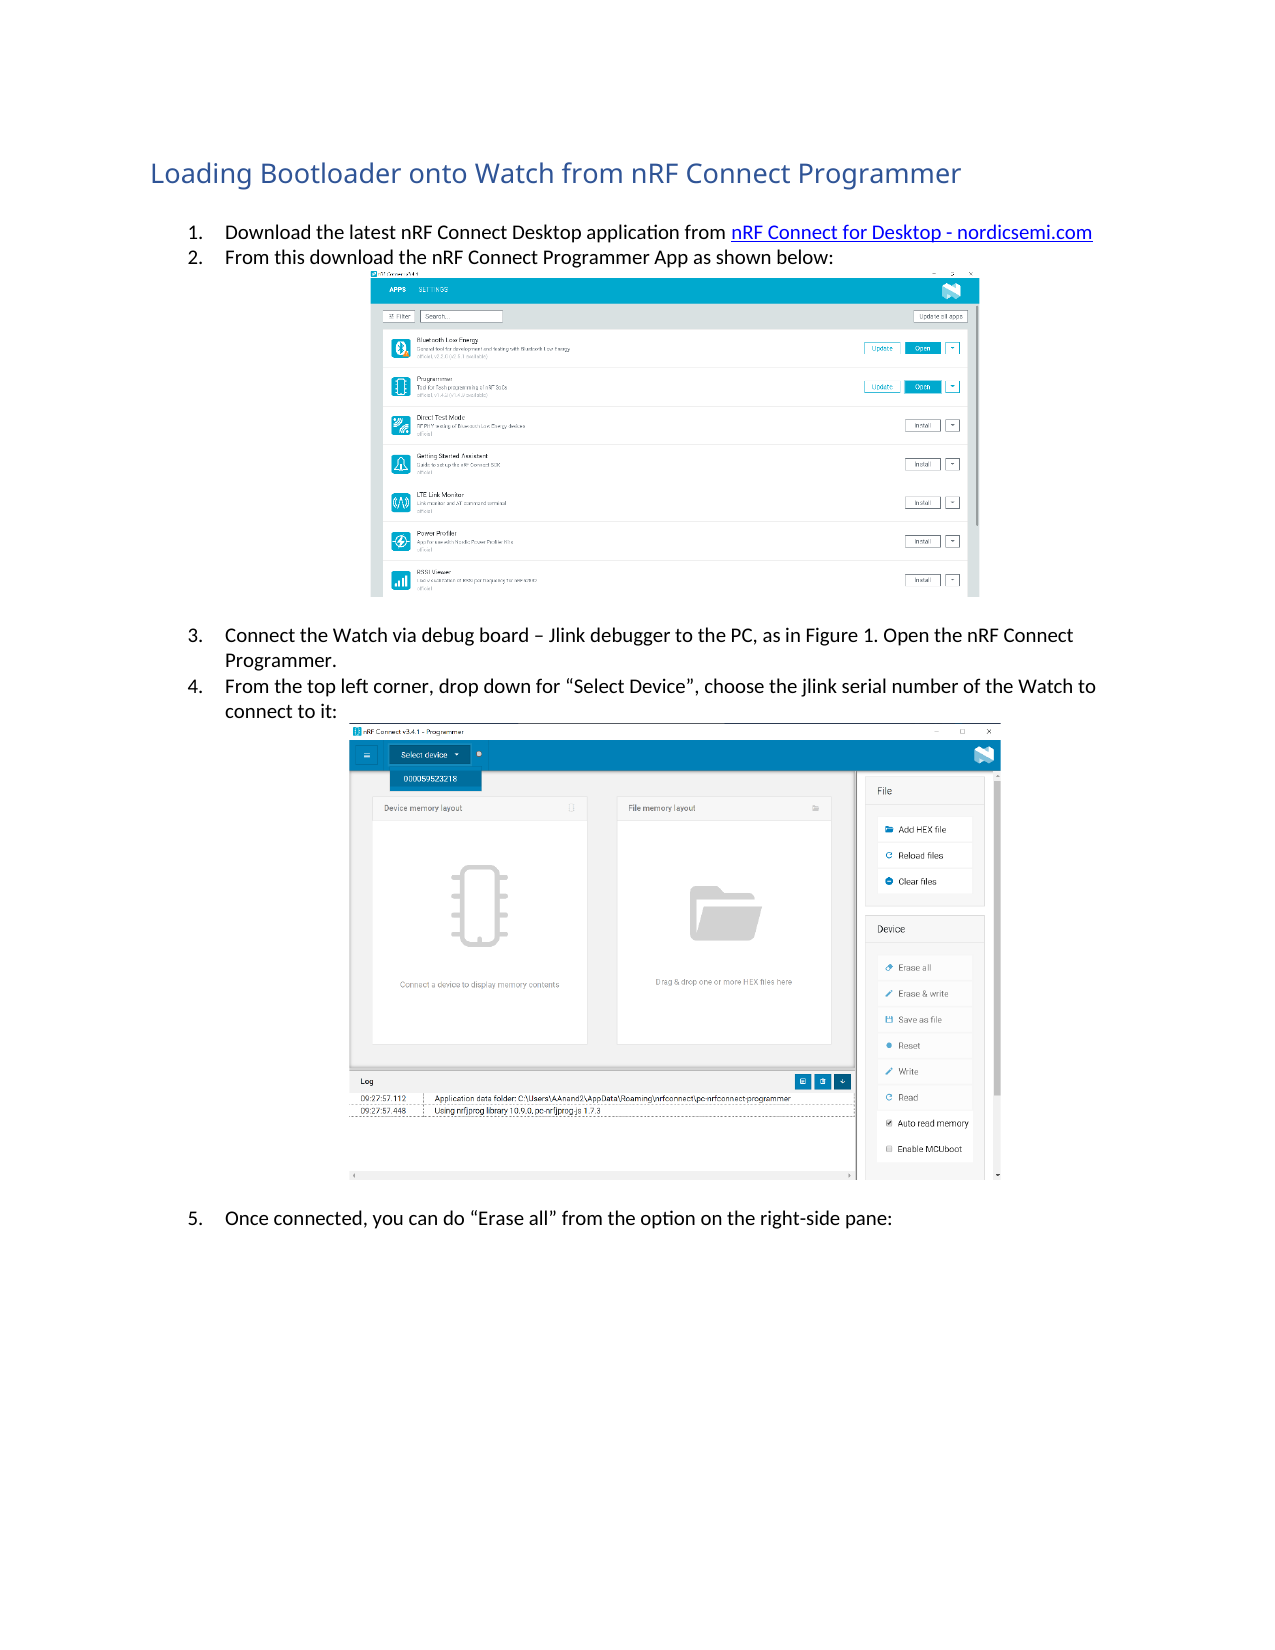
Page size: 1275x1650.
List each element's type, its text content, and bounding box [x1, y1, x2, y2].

picture [975, 748, 993, 762]
picture [349, 723, 1001, 739]
picture [349, 771, 1001, 1180]
list From this download the nRF Connect Programmer App as shown below: [187, 244, 1125, 270]
list From the top left corner, drop down for “Select Device”, choose the jlink serial number of the Watch to connect to it: [187, 673, 1125, 724]
list Download the latest nRF Connect Desktop application from nRF Connect for Desktop - nordicsemi.com [187, 219, 1125, 244]
subtitle Loading Bootloader onto Watch from nRF Connect Programmer [150, 154, 1125, 191]
picture [370, 269, 980, 597]
list Connect the Watch via debug board – Jlink debugger to the PC, as in Figure 1. Open the nRF Connect Programmer. [187, 622, 1125, 673]
list Once connected, you can do “Erase all” from the option on the right-side pane: [187, 1205, 1125, 1230]
